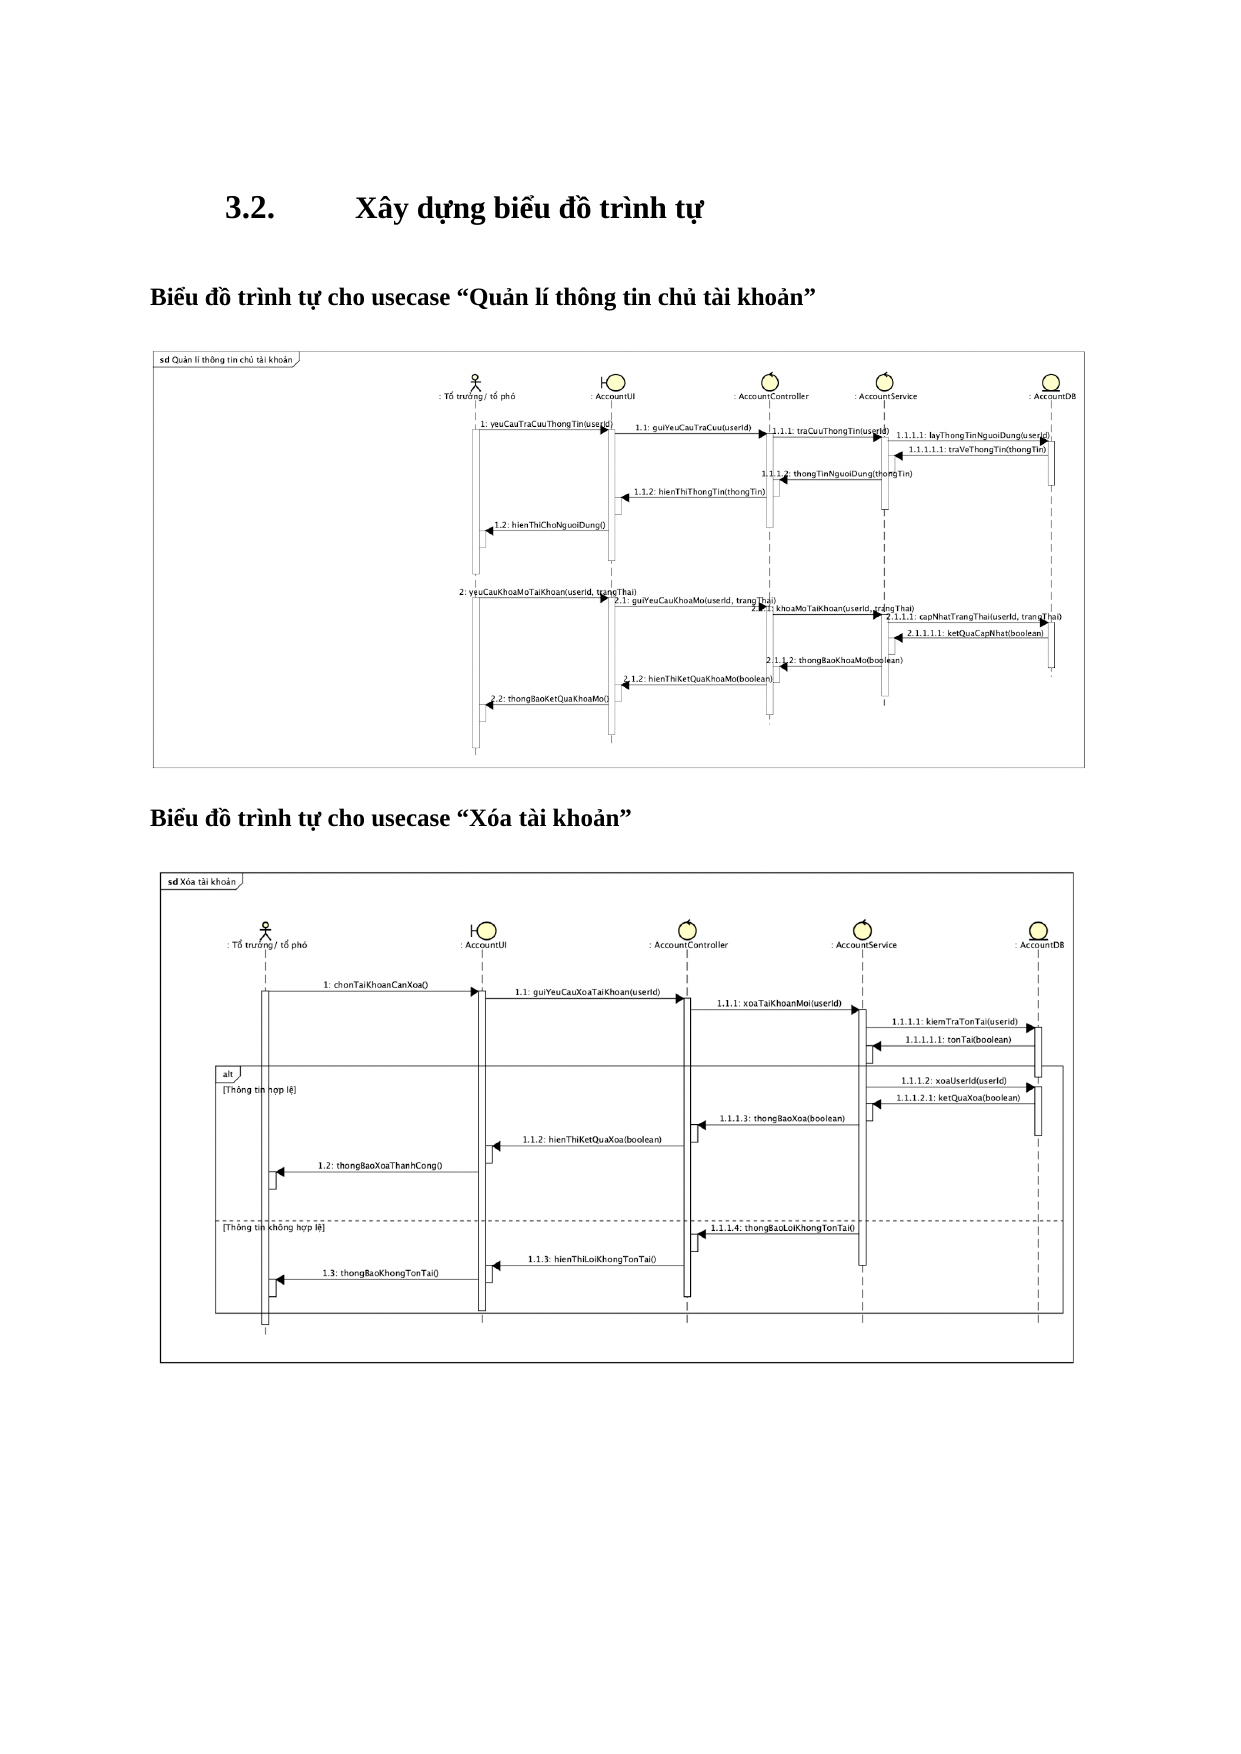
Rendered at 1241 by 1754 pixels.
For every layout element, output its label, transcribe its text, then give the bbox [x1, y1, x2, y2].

picture [150, 863, 1091, 1376]
picture [150, 341, 1091, 773]
subtitle Xây dựng biểu đồ trình tự [225, 187, 1090, 226]
text Biểu đồ trình tự cho usecase “Xóa tài khoản” [150, 803, 1090, 832]
text Biểu đồ trình tự cho usecase “Quản lí thông tin chủ tài khoản” [150, 282, 1090, 311]
